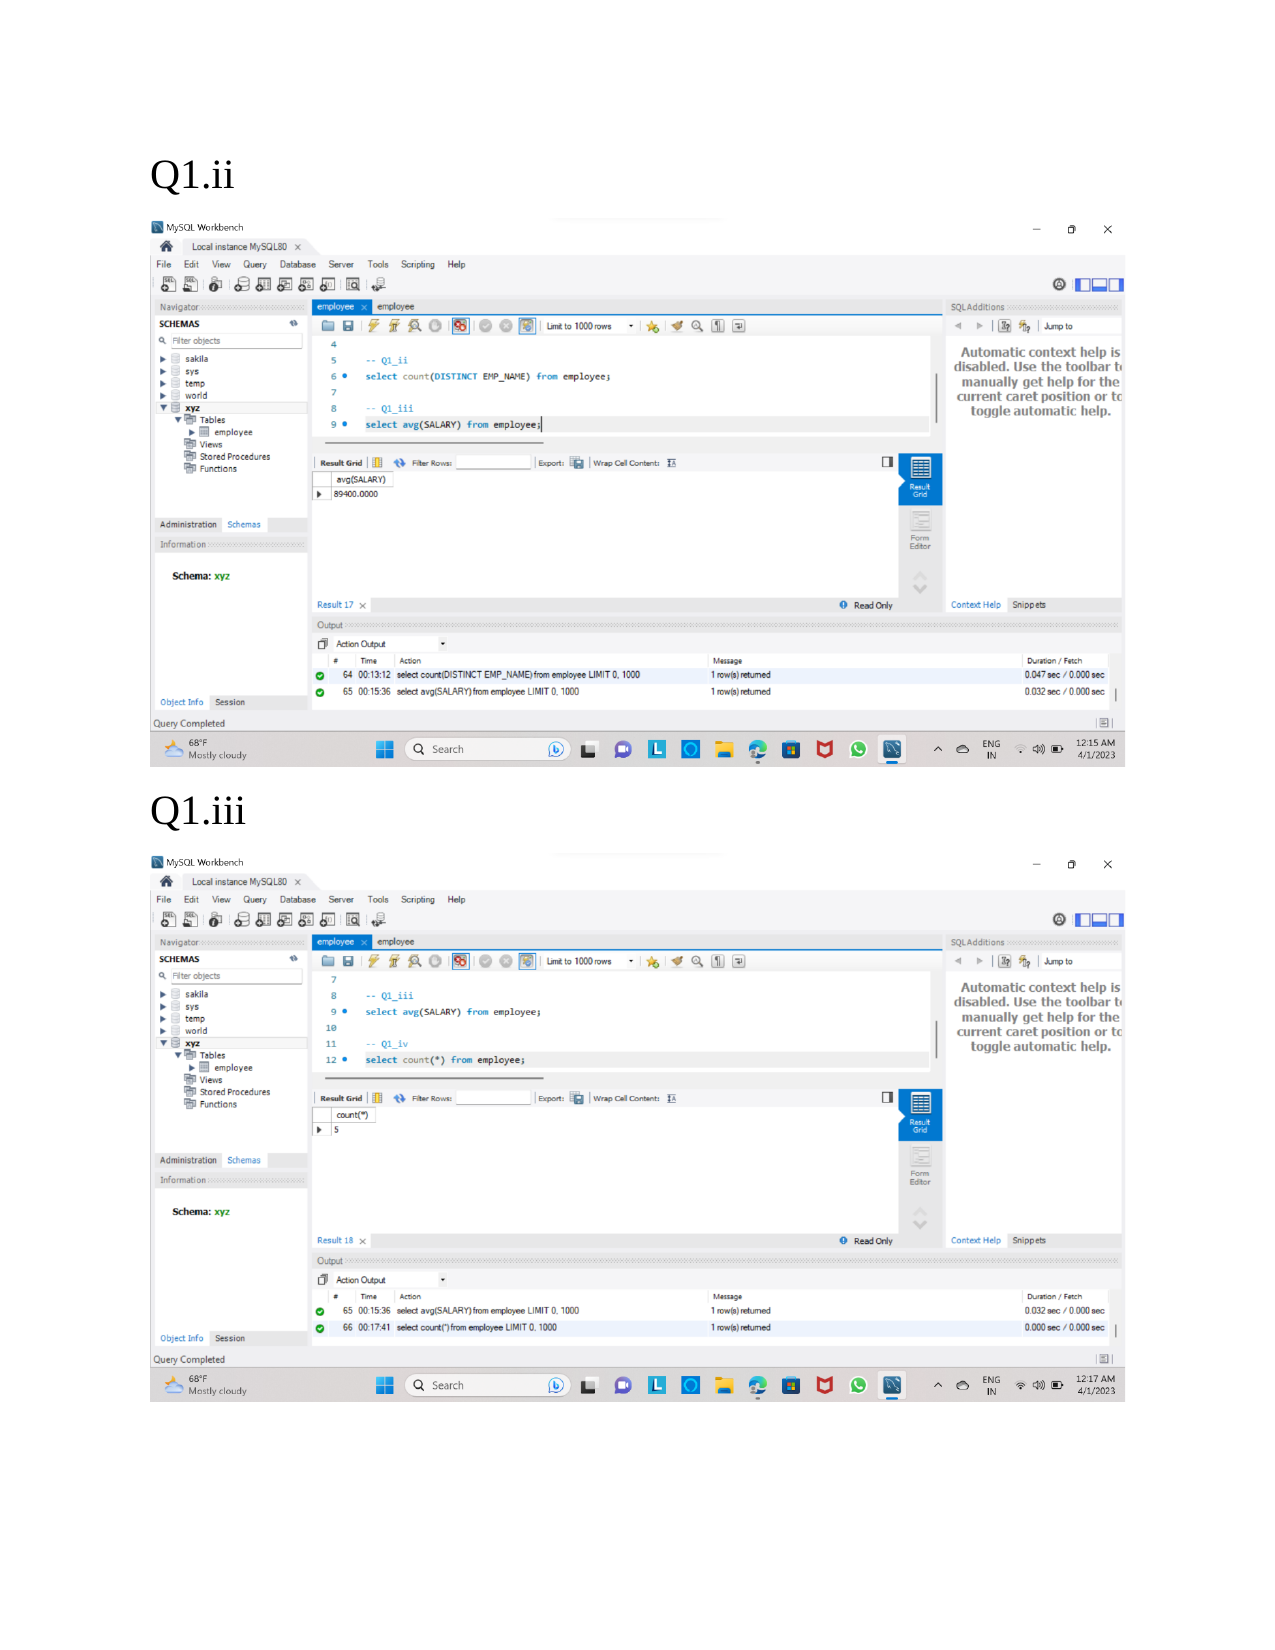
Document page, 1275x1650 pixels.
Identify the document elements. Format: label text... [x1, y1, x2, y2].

text Q1.iii [150, 786, 1125, 833]
picture [150, 218, 1125, 767]
picture [150, 853, 1125, 1402]
text Q1.ii [150, 150, 1125, 198]
